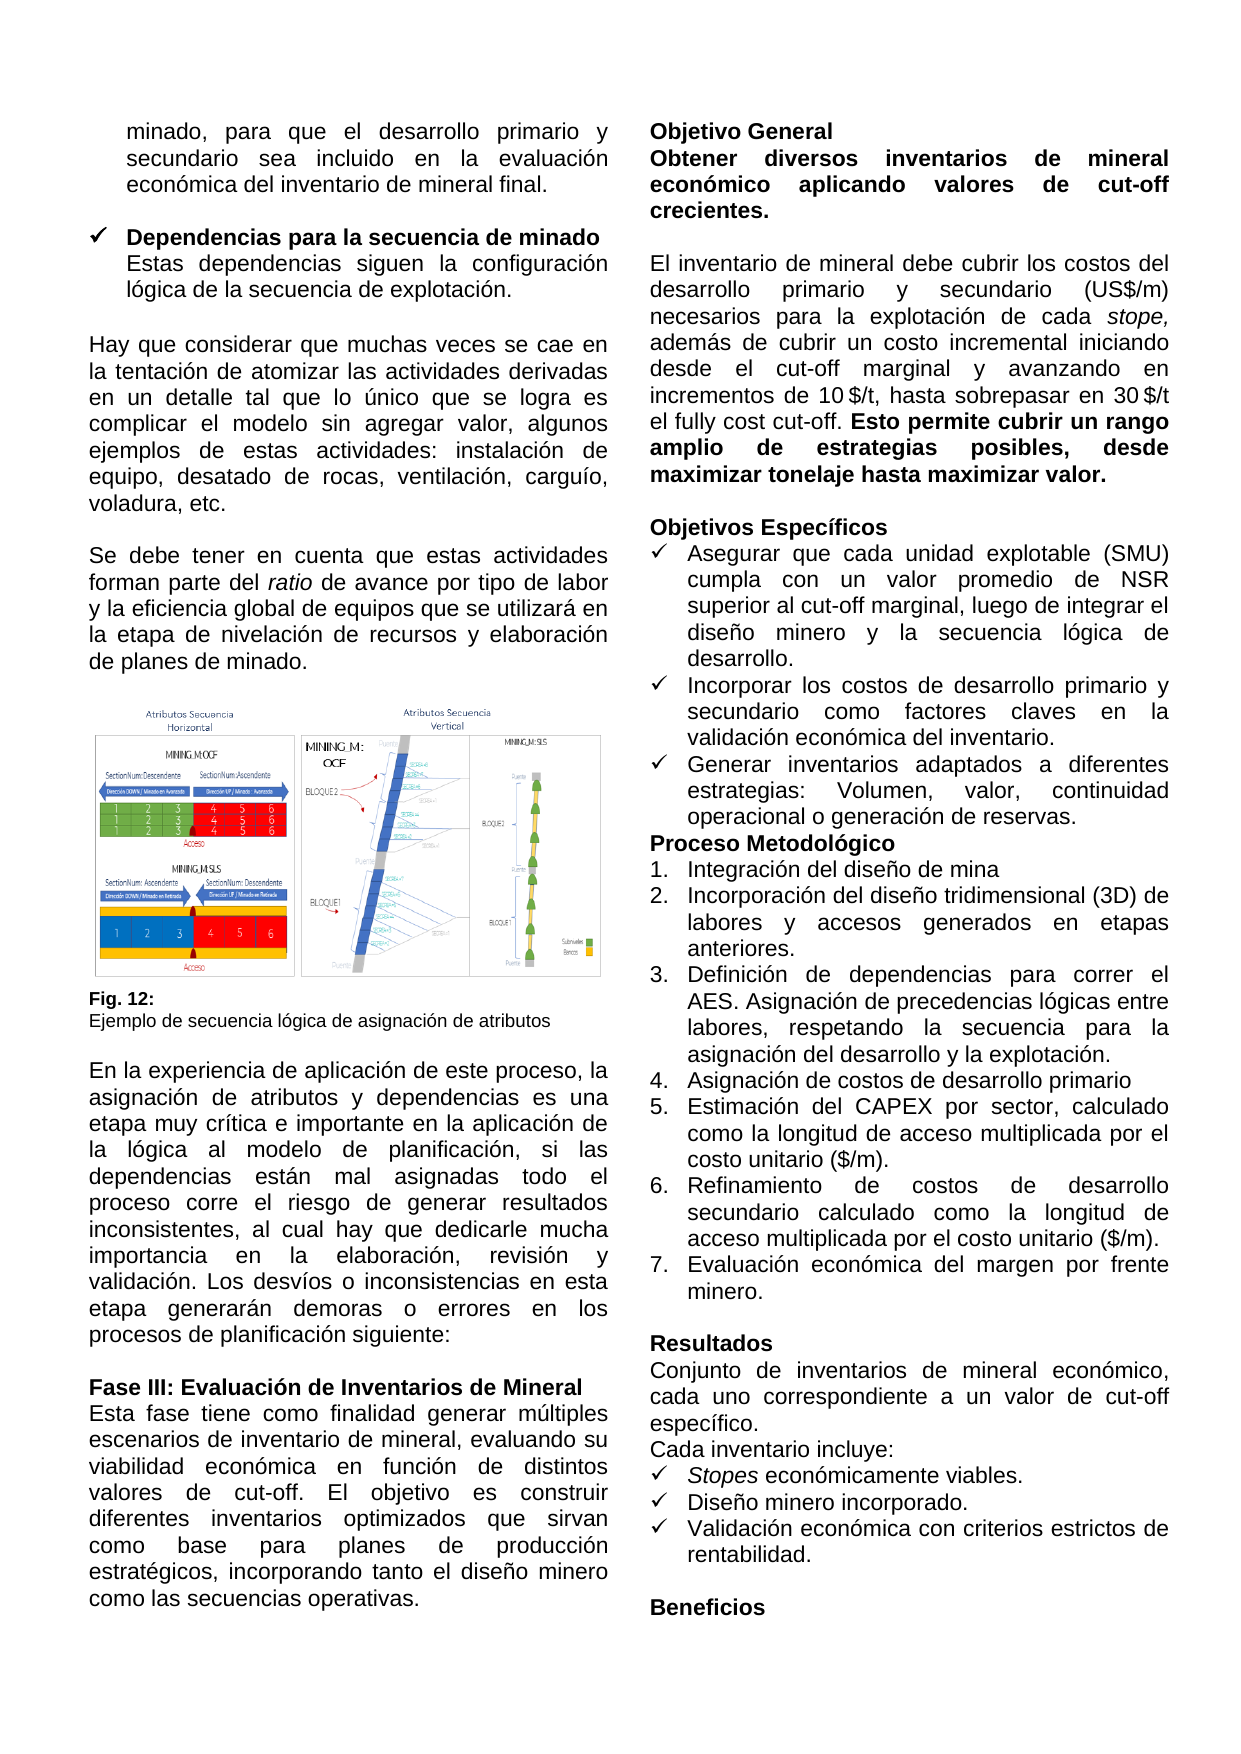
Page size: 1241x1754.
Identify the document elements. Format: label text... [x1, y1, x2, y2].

list Definición de dependencias para correr el AES. Asignación de precedencias lógicas entre labores, respetando la secuencia para la asignación del desarrollo y la explotación. [649, 961, 1169, 1067]
list Incorporar los costos de desarrollo primario y secundario como factores claves en la validación económica del inventario. [649, 672, 1169, 751]
list Refinamiento de costos de desarrollo secundario calculado como la longitud de acceso multiplicada por el costo unitario ($/m). [649, 1172, 1169, 1251]
text Se debe tener en cuenta que estas actividades forman parte del ratio de avance por tipo de labor y la eficiencia global de equipos que se utilizará en la etapa de nivelación de recursos y elaboración de planes de minado. [89, 542, 608, 674]
list Incorporación del diseño tridimensional (3D) de labores y accesos generados en etapas anteriores. [649, 882, 1169, 961]
list Estas dependencias siguen la configuración lógica de la secuencia de explotación. [126, 250, 608, 303]
list Integración del diseño de mina [649, 856, 1169, 882]
list Dependencias para la secuencia de minado [89, 223, 608, 250]
text En la experiencia de aplicación de este proceso, la asignación de atributos y dependencias es una etapa muy crítica e importante en la aplicación de la lógica al modelo de planificación, si las dependencias están mal asignadas todo el proceso corre el riesgo de generar resultados inconsistentes, al cual hay que dedicarle mucha importancia en la elaboración, revisión y validación. Los desvíos o inconsistencias en esta etapa generarán demoras o errores en los procesos de planificación siguiente: [89, 1057, 608, 1347]
text Hay que considerar que muchas veces se cae en la tentación de atomizar las actividades derivadas en un detalle tal que lo único que se logra es complicar el modelo sin agregar valor, algunos ejemplos de estas actividades: instalación de equipo, desatado de rocas, ventilación, carguío, voladura, etc. [89, 331, 608, 516]
text Proceso Metodológico [649, 830, 1169, 856]
list Asignación de costos de desarrollo primario [649, 1067, 1169, 1093]
list Asegurar que cada unidad explotable (SMU) cumpla con un valor promedio de NSR superior al cut-off marginal, luego de integrar el diseño minero y la secuencia lógica de desarrollo. [649, 540, 1169, 672]
text Resultados [649, 1330, 1169, 1357]
text Objetivo General [649, 118, 1169, 144]
text Conjunto de inventarios de mineral económico, cada uno correspondiente a un valor de cut-off específico. [649, 1357, 1169, 1436]
text Ejemplo de secuencia lógica de asignación de atributos [89, 1009, 608, 1031]
list Stopes económicamente viables. [649, 1462, 1169, 1488]
text El inventario de mineral debe cubrir los costos del desarrollo primario y secundario (US$/m) necesarios para la explotación de cada stope, además de cubrir un costo incremental iniciando desde el cut-off marginal y avanzando en incrementos de 10 $/t, hasta sobrepasar en 30 $/t el fully cost cut-off. Esto permite cubrir un rango amplio de estrategias posibles, desde maximizar tonelaje hasta maximizar valor. [649, 250, 1169, 487]
list Validación económica con criterios estrictos de rentabilidad. [649, 1515, 1169, 1568]
text Obtener diversos inventarios de mineral económico aplicando valores de cut-off crecientes. [649, 144, 1169, 223]
text Fase III: Evaluación de Inventarios de Mineral [89, 1374, 608, 1400]
text Esta fase tiene como finalidad generar múltiples escenarios de inventario de mineral, evaluando su viabilidad económica en función de distintos valores de cut-off. El objetivo es construir diferentes inventarios optimizados que sirvan como base para planes de producción estratégicos, incorporando tanto el diseño minero como las secuencias operativas. [89, 1400, 608, 1611]
text Beneficios [649, 1594, 1169, 1620]
list Generar inventarios adaptados a diferentes estrategias: Volumen, valor, continuidad operacional o generación de reservas. [649, 751, 1169, 830]
text Cada inventario incluye: [649, 1436, 1169, 1462]
text Objetivos Específicos [649, 513, 1169, 540]
list Evaluación económica del margen por frente minero. [649, 1251, 1169, 1304]
list Estimación del CAPEX por sector, calculado como la longitud de acceso multiplicada por el costo unitario ($/m). [649, 1093, 1169, 1172]
list Diseño minero incorporado. [649, 1488, 1169, 1515]
picture [88, 700, 608, 988]
text Fig. 12: [89, 988, 608, 1009]
